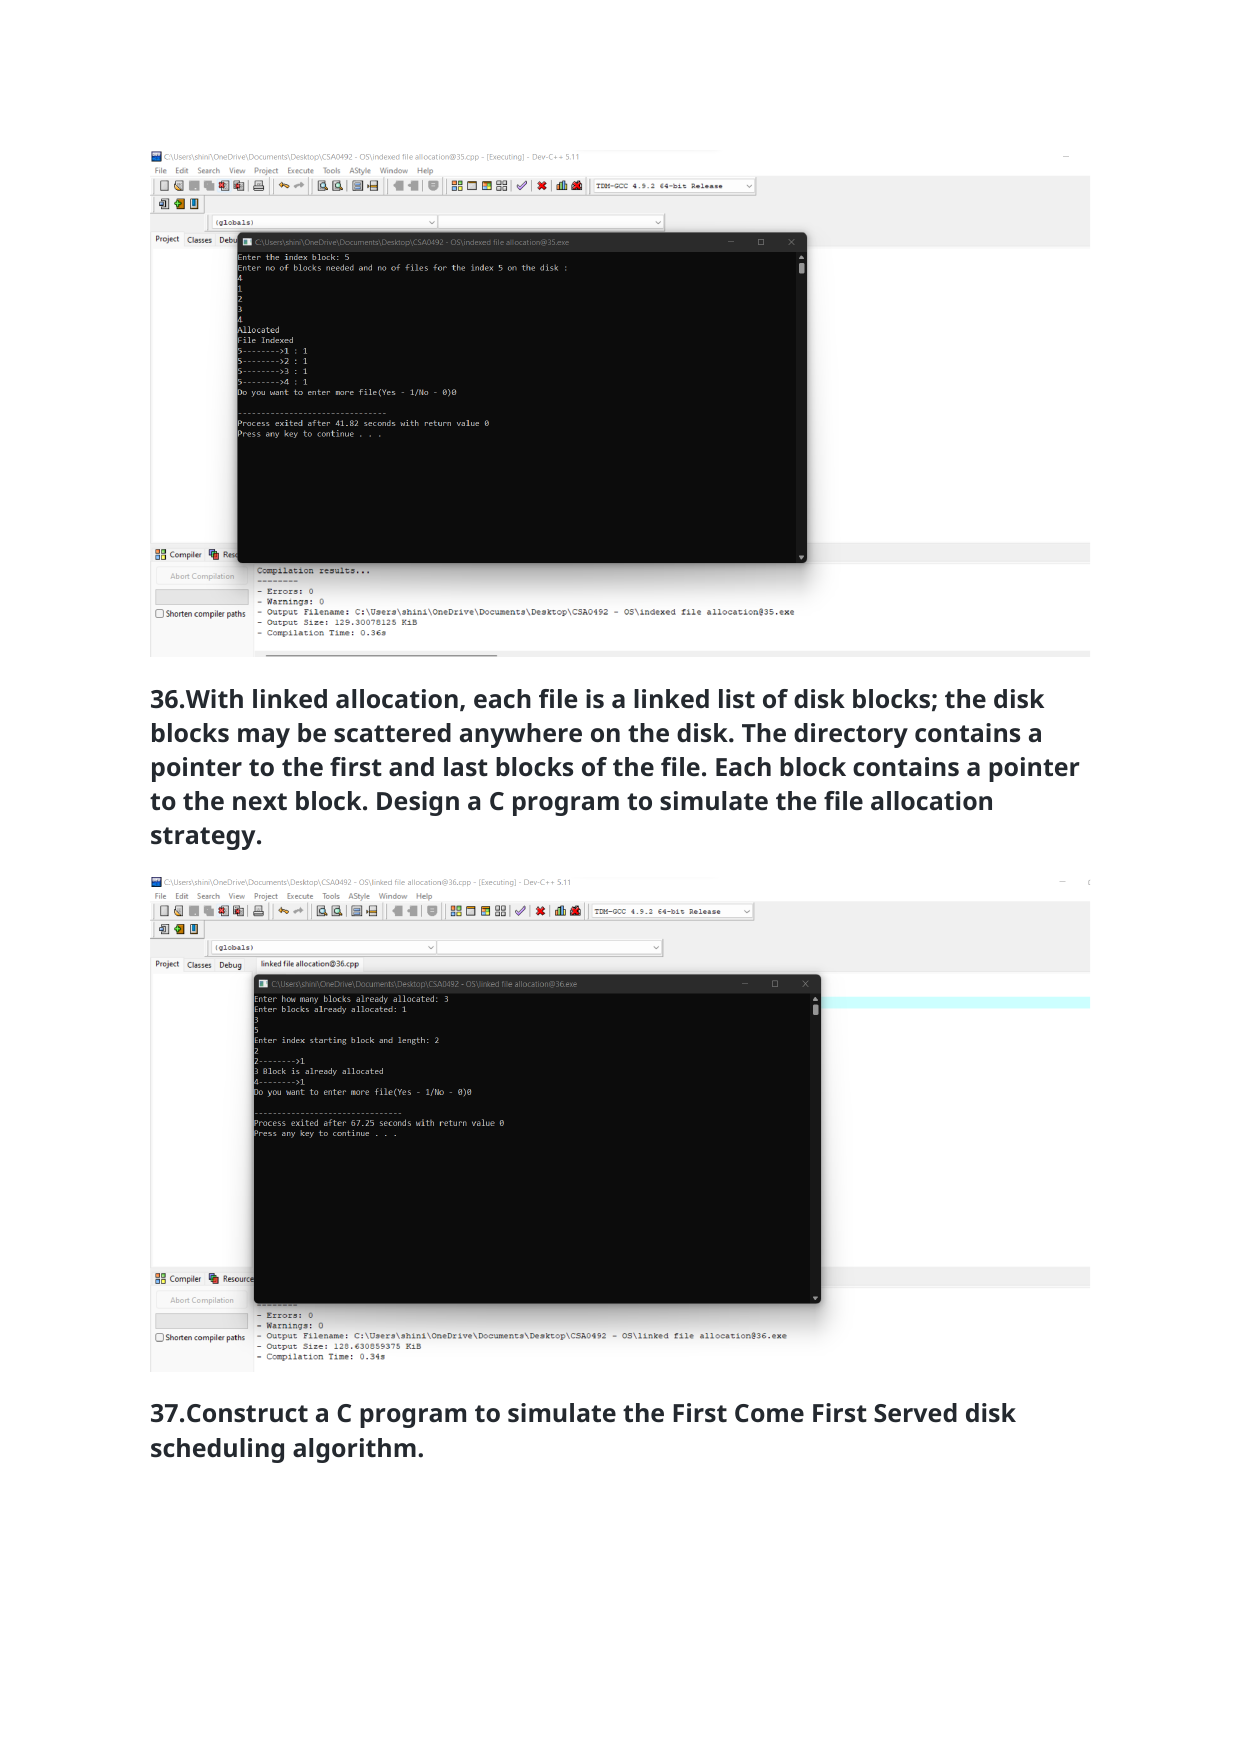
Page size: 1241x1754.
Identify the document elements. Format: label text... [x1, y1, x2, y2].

picture [150, 877, 1091, 1372]
text 36.With linked allocation, each file is a linked list of disk blocks; the disk blocks may be scattered anywhere on the disk. The directory contains a pointer to the first and last blocks of the file. Each block contains a pointer to the next block. Design a C program to simulate the file allocation strategy. [262, 682, 1090, 852]
text 37.Construct a C program to simulate the First Come First Served disk scheduling algorithm. [425, 1396, 1090, 1464]
picture [150, 150, 1091, 657]
